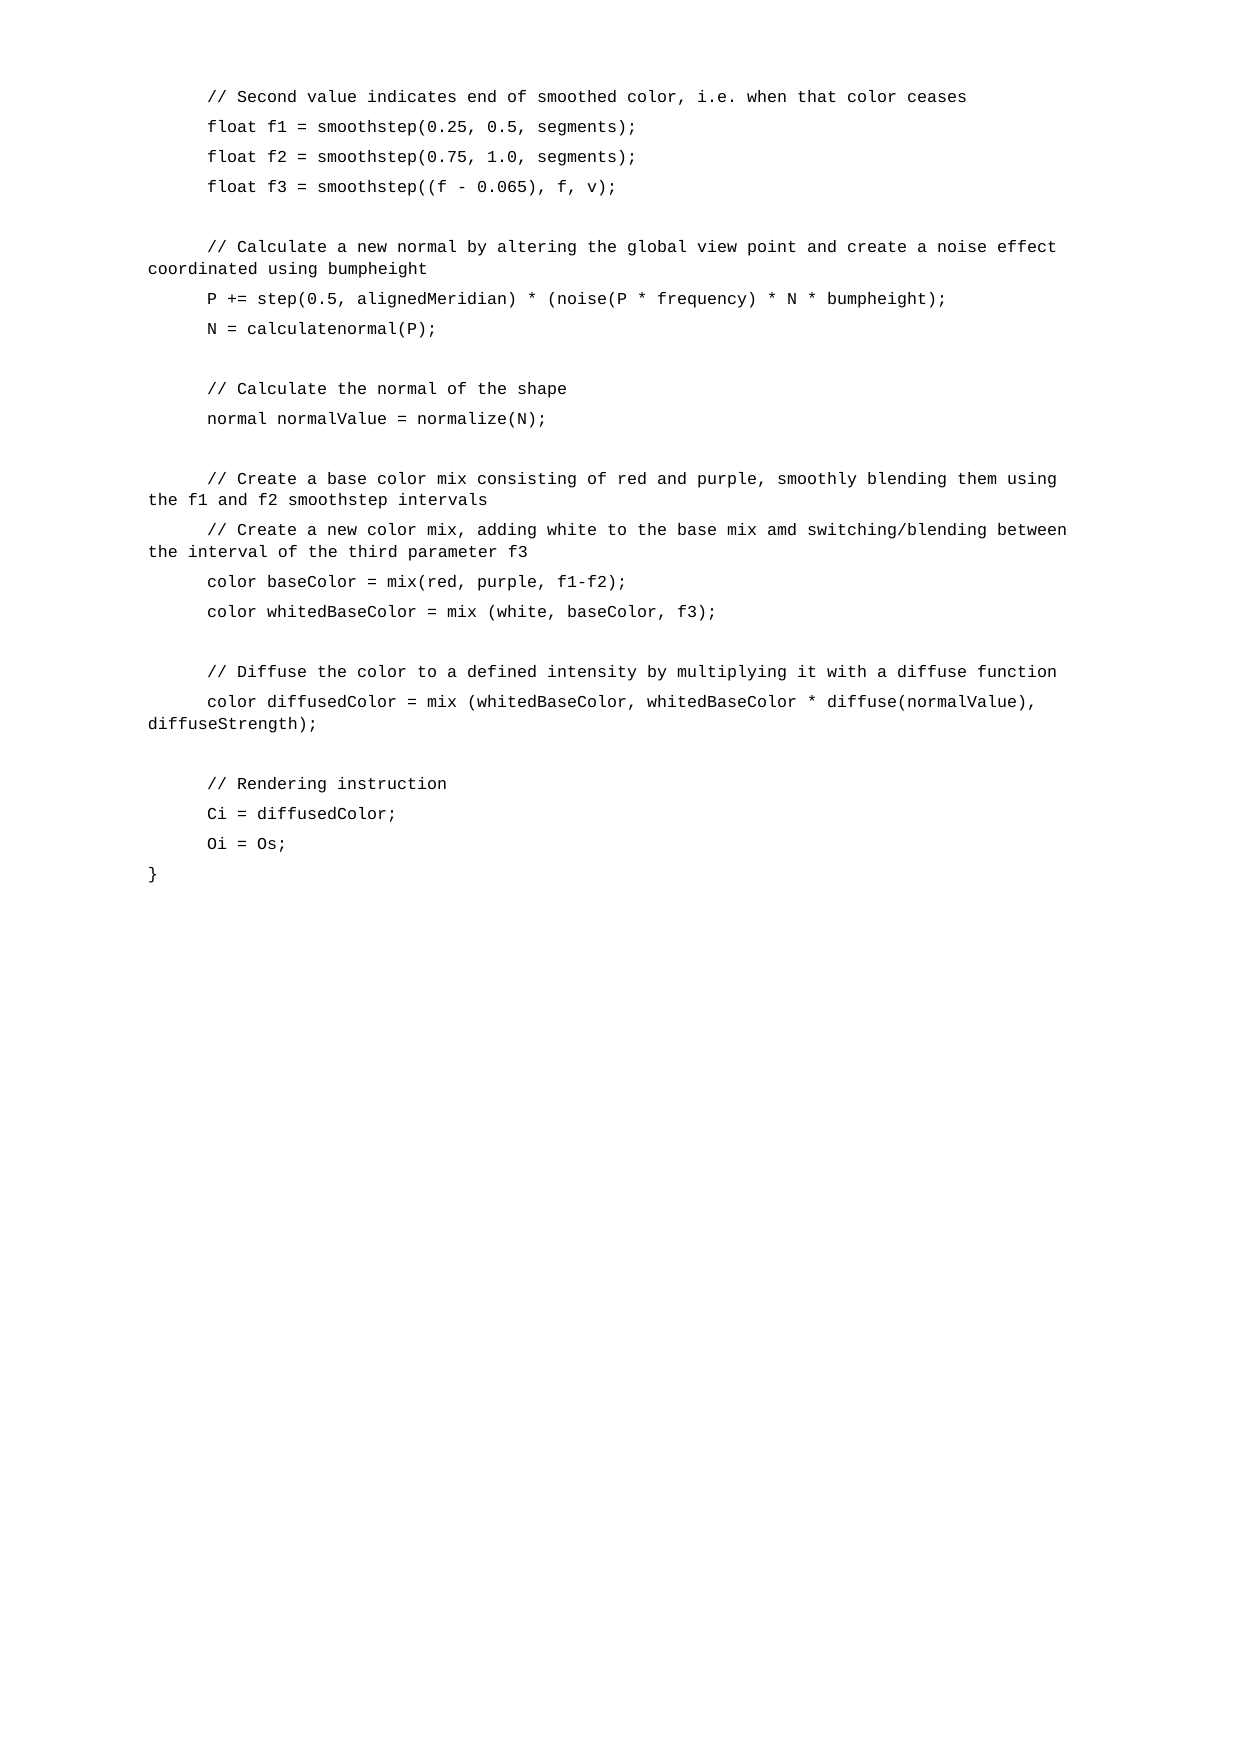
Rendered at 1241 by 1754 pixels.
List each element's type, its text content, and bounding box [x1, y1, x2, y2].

text // Rendering instruction [148, 775, 1092, 794]
text // Second value indicates end of smoothed color, i.e. when that color ceases [148, 89, 1092, 107]
text // Diffuse the color to a defined intensity by multiplying it with a diffuse function [148, 664, 1092, 682]
text float f2 = smoothstep(0.75, 1.0, segments); [148, 149, 1092, 167]
text P += step(0.5, alignedMeridian) * (noise(P * frequency) * N * bumpheight); [148, 290, 1092, 309]
text Oi = Os; [148, 835, 1092, 854]
text color whitedBaseColor = mix (white, baseColor, f3); [148, 604, 1092, 622]
text // Calculate a new normal by altering the global view point and create a noise effect coordinated using bumpheight [148, 239, 1092, 279]
text } [148, 865, 1092, 884]
text // Calculate the normal of the shape [148, 380, 1092, 399]
text // Create a base color mix consisting of red and purple, smoothly blending them using the f1 and f2 smoothstep intervals [148, 470, 1092, 511]
text color diffusedColor = mix (whitedBaseColor, whitedBaseColor * diffuse(normalValue), diffuseStrength); [148, 694, 1092, 734]
text float f3 = smoothstep((f - 0.065), f, v); [148, 179, 1092, 197]
text normal normalValue = normalize(N); [148, 410, 1092, 429]
text color baseColor = mix(red, purple, f1-f2); [148, 574, 1092, 592]
text float f1 = smoothstep(0.25, 0.5, segments); [148, 119, 1092, 137]
text N = calculatenormal(P); [148, 320, 1092, 339]
text // Create a new color mix, adding white to the base mix amd switching/blending between the interval of the third parameter f3 [148, 522, 1092, 562]
text Ci = diffusedColor; [148, 805, 1092, 824]
